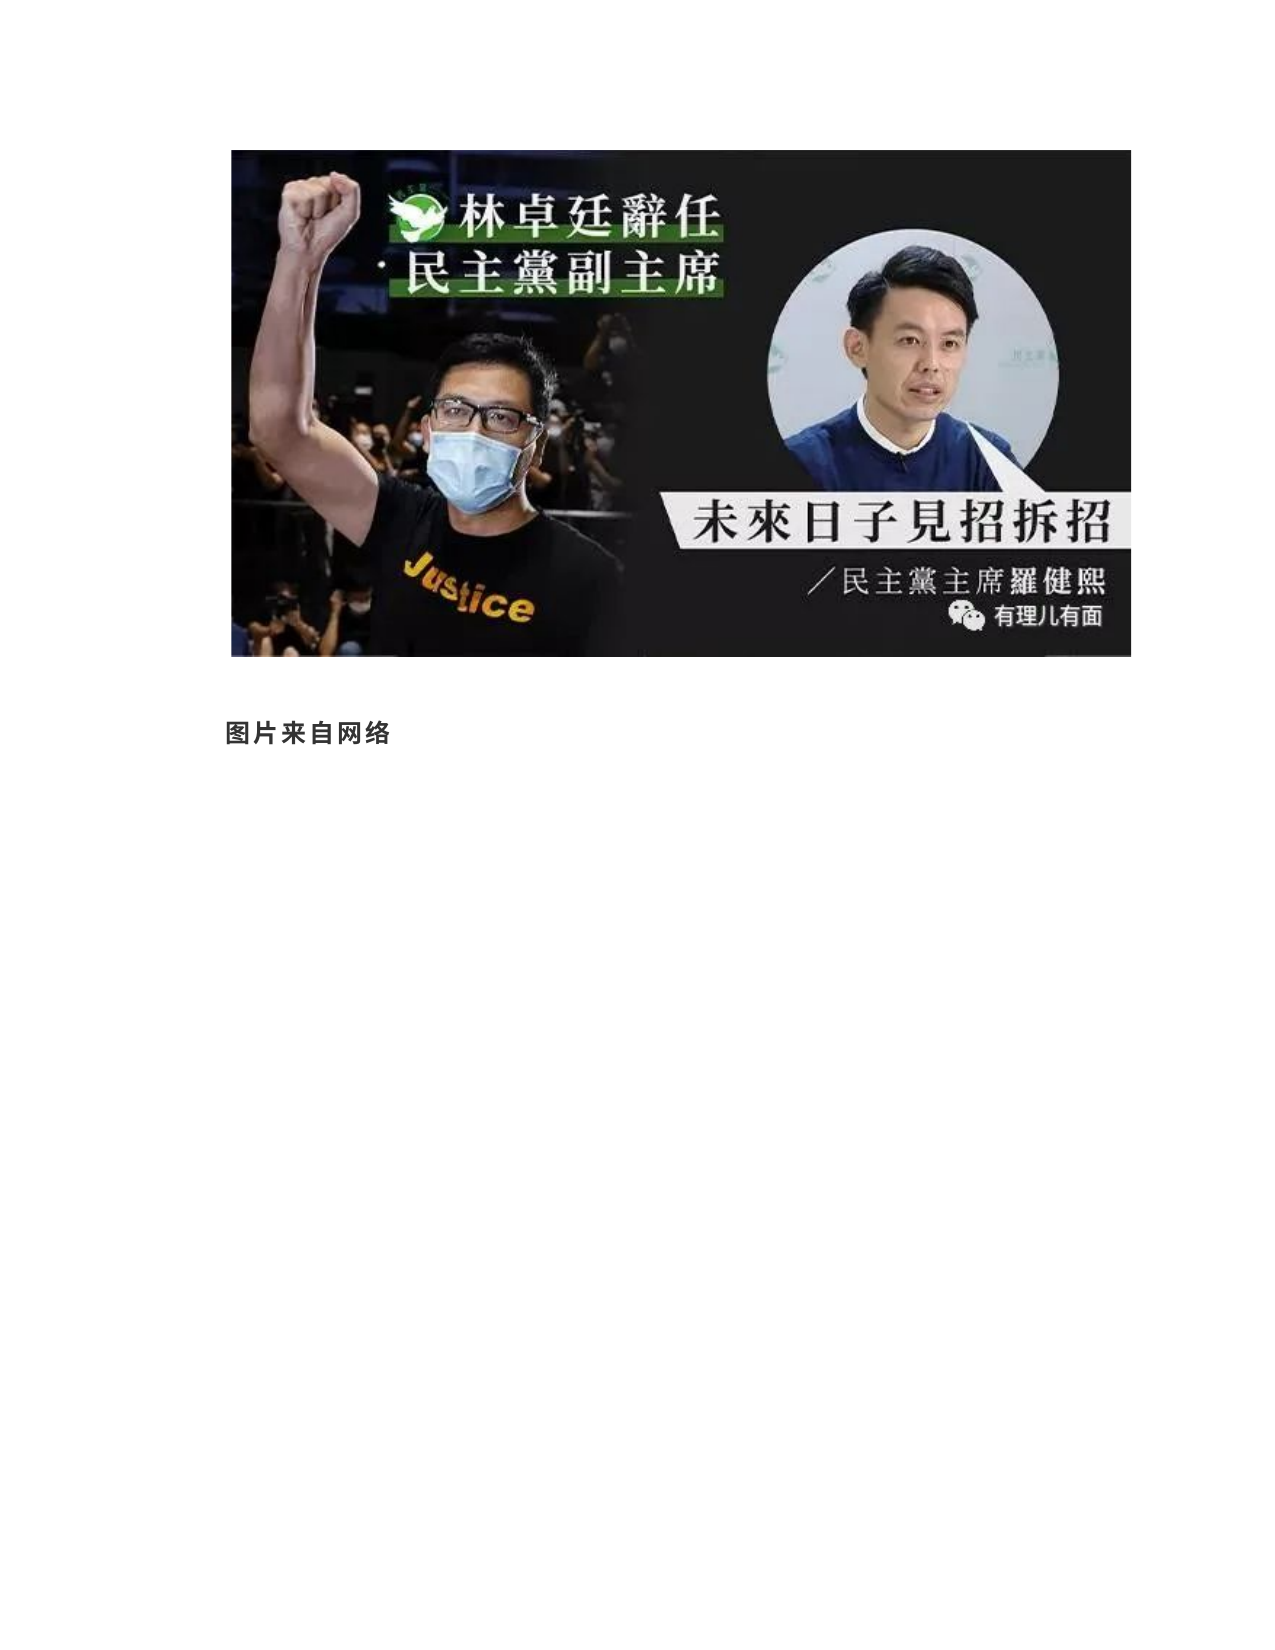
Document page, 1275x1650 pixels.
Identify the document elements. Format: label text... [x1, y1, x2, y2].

text 图片来自网络 [225, 703, 1050, 749]
picture [231, 150, 1132, 657]
